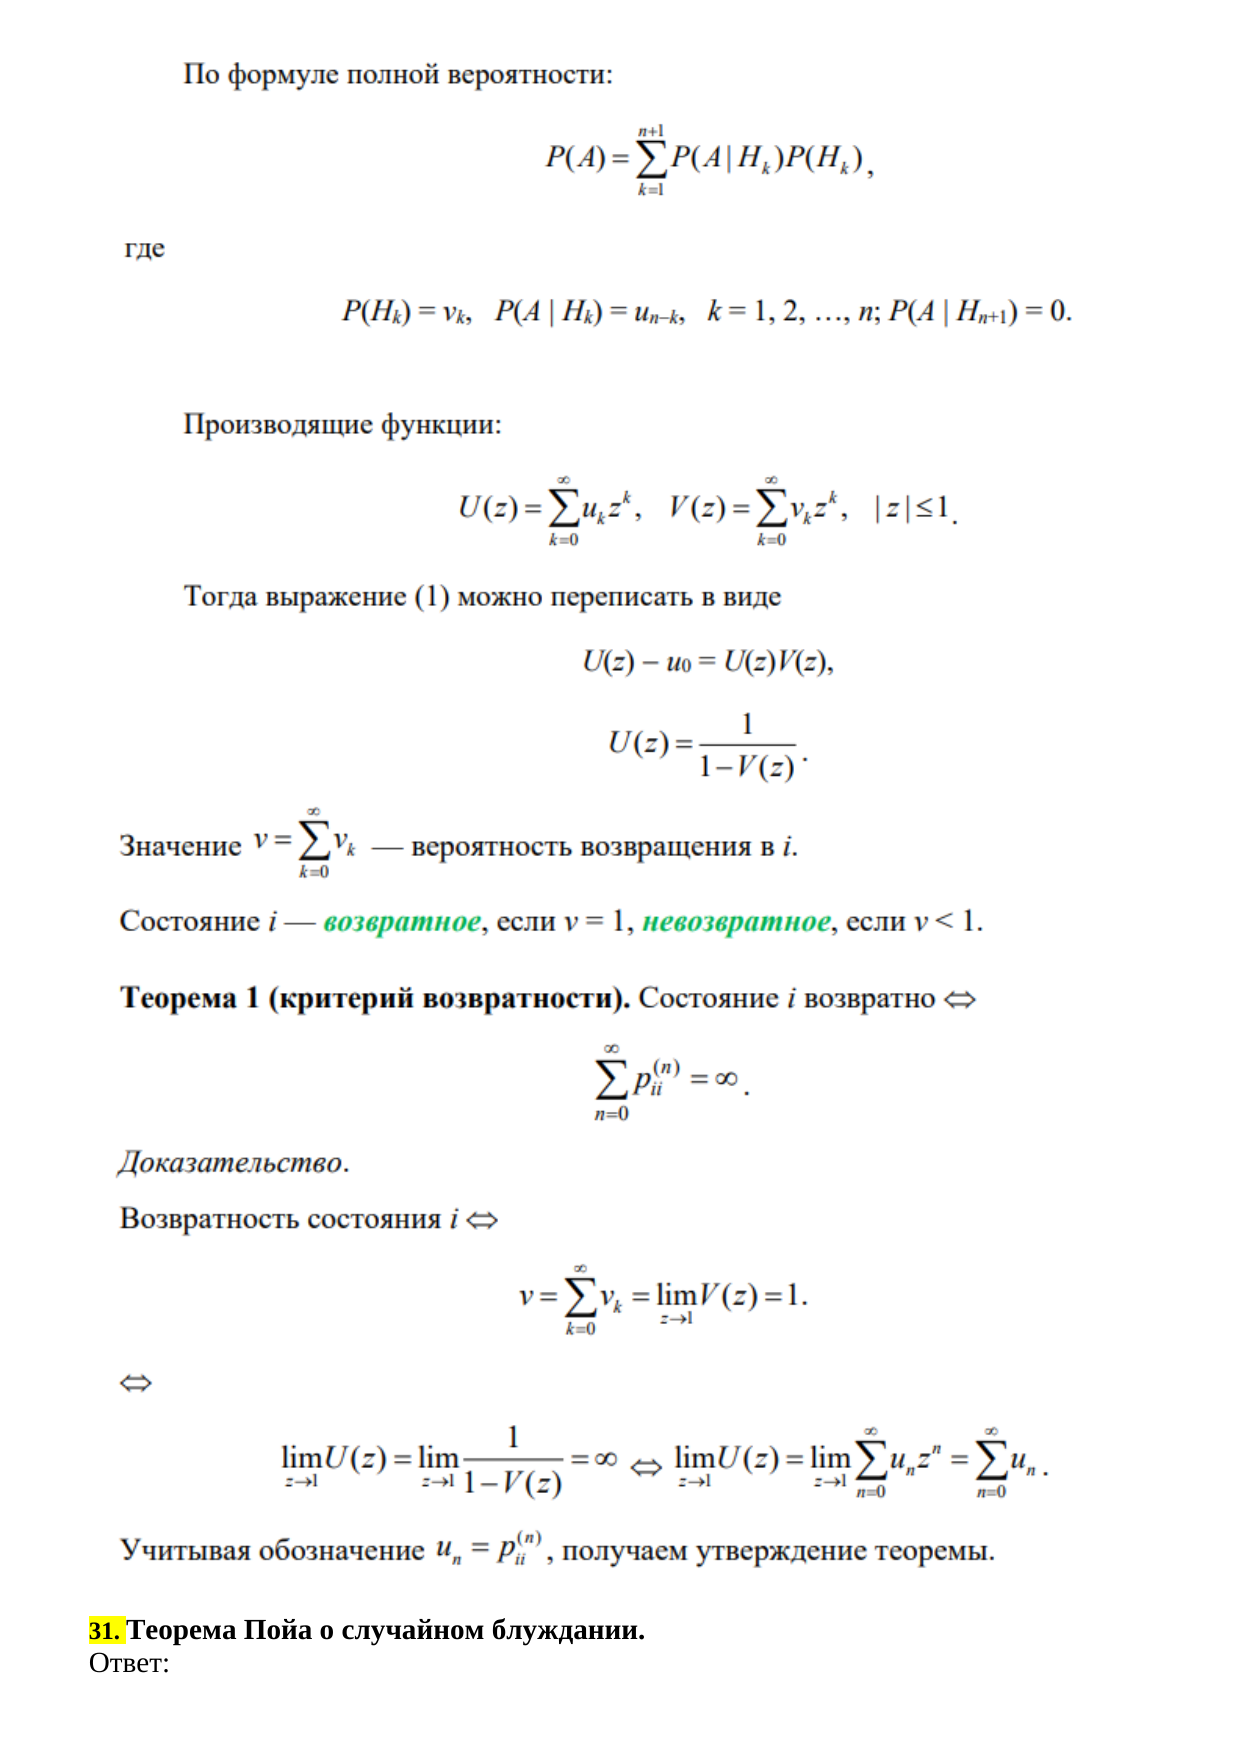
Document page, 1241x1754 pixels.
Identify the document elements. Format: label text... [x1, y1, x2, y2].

list Теорема Пойа о случайном блуждании. [89, 1612, 1152, 1645]
picture [88, 59, 1153, 1579]
text Ответ: [89, 1645, 1152, 1679]
